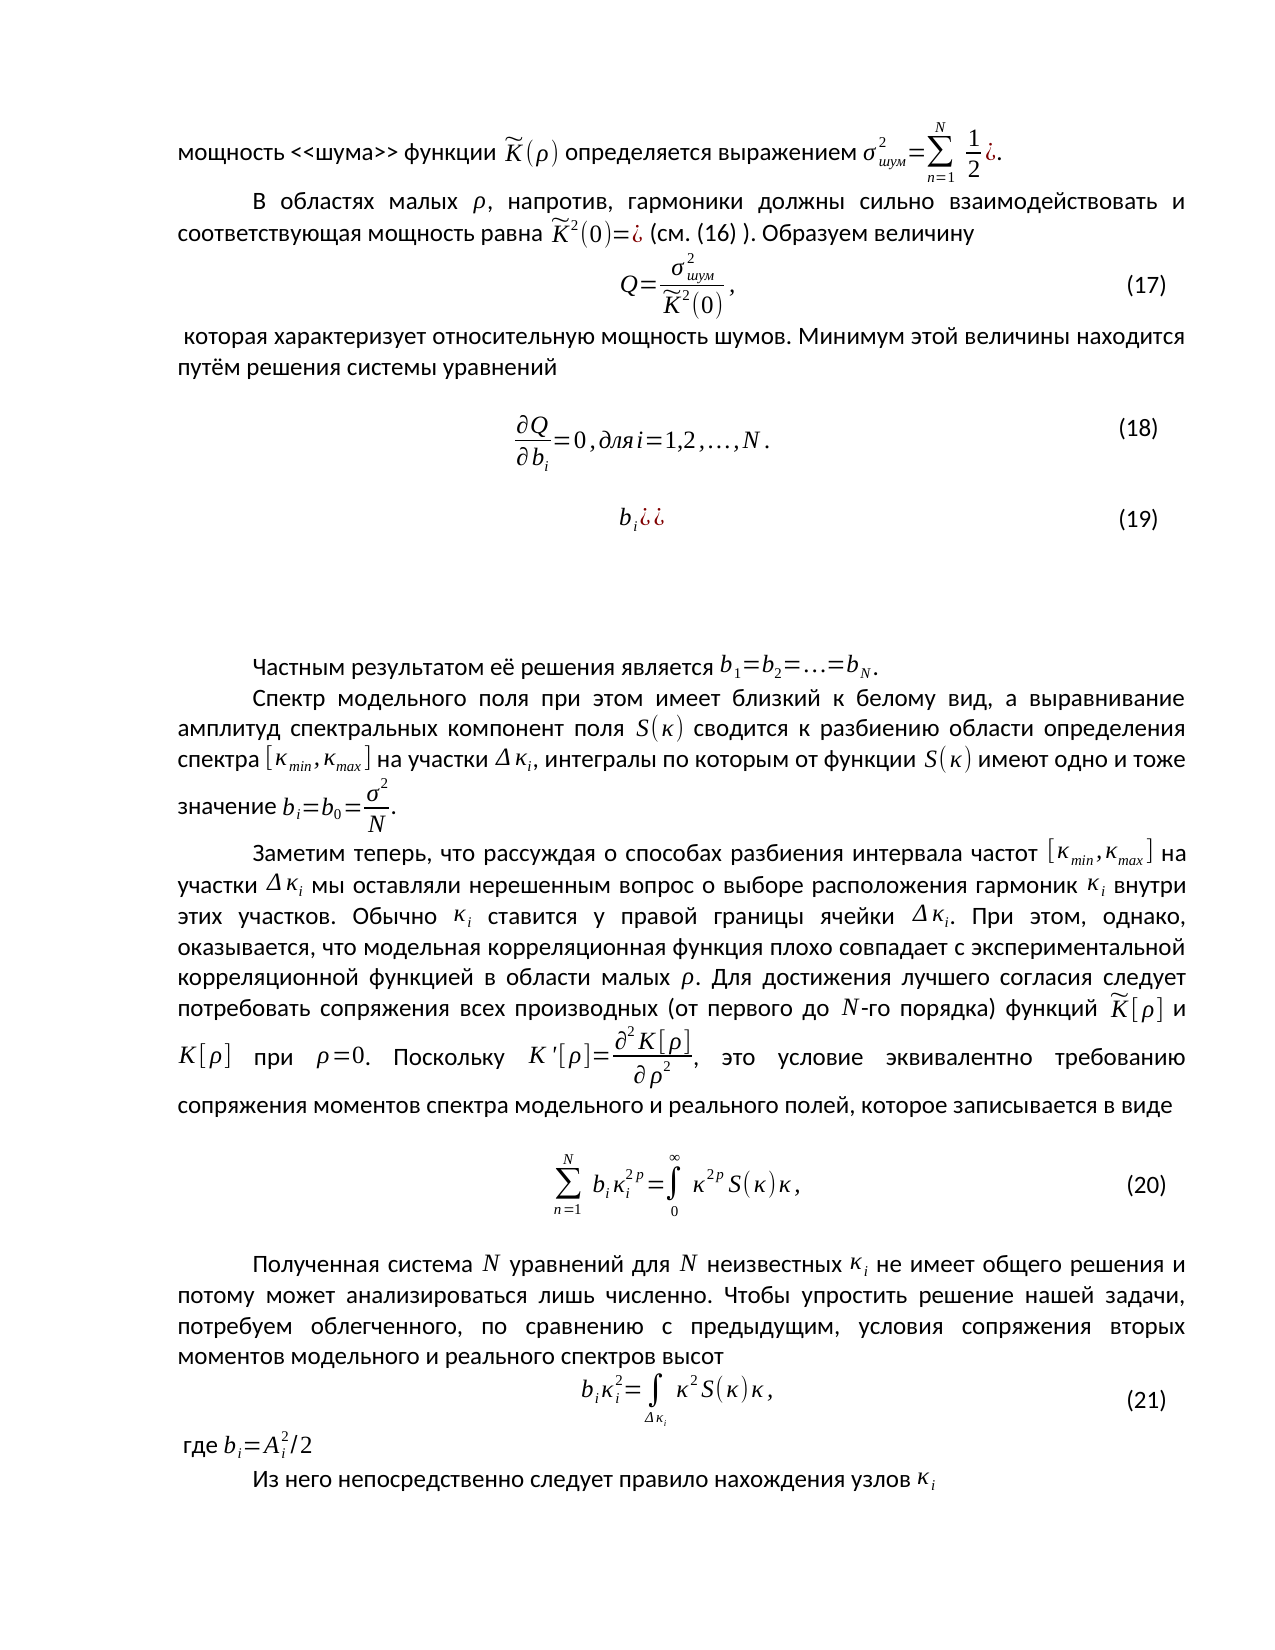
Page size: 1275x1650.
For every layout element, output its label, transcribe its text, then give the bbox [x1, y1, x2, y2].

text Полученная система уравнений для неизвестных не имеет общего решения и потому может анализироваться лишь численно. Чтобы упростить решение нашей задачи, потребуем облегченного, по сравнению с предыдущим, условия сопряжения вторых моментов модельного и реального спектров высот [177, 1248, 1186, 1371]
text Спектр модельного поля при этом имеет близкий к белому вид, а выравнивание амплитуд спектральных компонент поля сводится к разбиению области определения спектра на участки , интегралы по которым от функции имеют одно и тоже значение . [177, 682, 1186, 837]
text Из него непосредственно следует правило нахождения узлов [177, 1462, 1186, 1494]
text (17) [177, 249, 1186, 320]
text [177, 118, 1186, 185]
text Частным результатом её решения является . [177, 651, 1186, 682]
text где [177, 1427, 1186, 1462]
table_header (18) [1107, 412, 1185, 475]
text (21) [177, 1371, 1186, 1427]
table_header (19) [1107, 504, 1185, 563]
table_header [177, 504, 1107, 563]
text Заметим теперь, что рассуждая о способах разбиения интервала частот на участки мы оставляли нерешенным вопрос о выборе расположения гармоник внутри этих участков. Обычно ставится у правой границы ячейки . При этом, однако, оказывается, что модельная корреляционная функция плохо совпадает с экспериментальной корреляционной функцией в области малых . Для достижения лучшего согласия следует потребовать сопряжения всех производных (от первого до -го порядка) функций и при . Поскольку , это условие эквивалентно требованию сопряжения моментов спектра модельного и реального полей, которое записывается в виде [177, 837, 1186, 1120]
table_header [177, 412, 1107, 475]
text В областях малых , напротив, гармоники должны сильно взаимодействовать и соответствующая мощность равна (см. (16) ). Образуем величину [177, 185, 1186, 249]
text которая характеризует относительную мощность шумов. Минимум этой величины находится путём решения системы уравнений [177, 320, 1186, 381]
text (20) [177, 1149, 1186, 1219]
